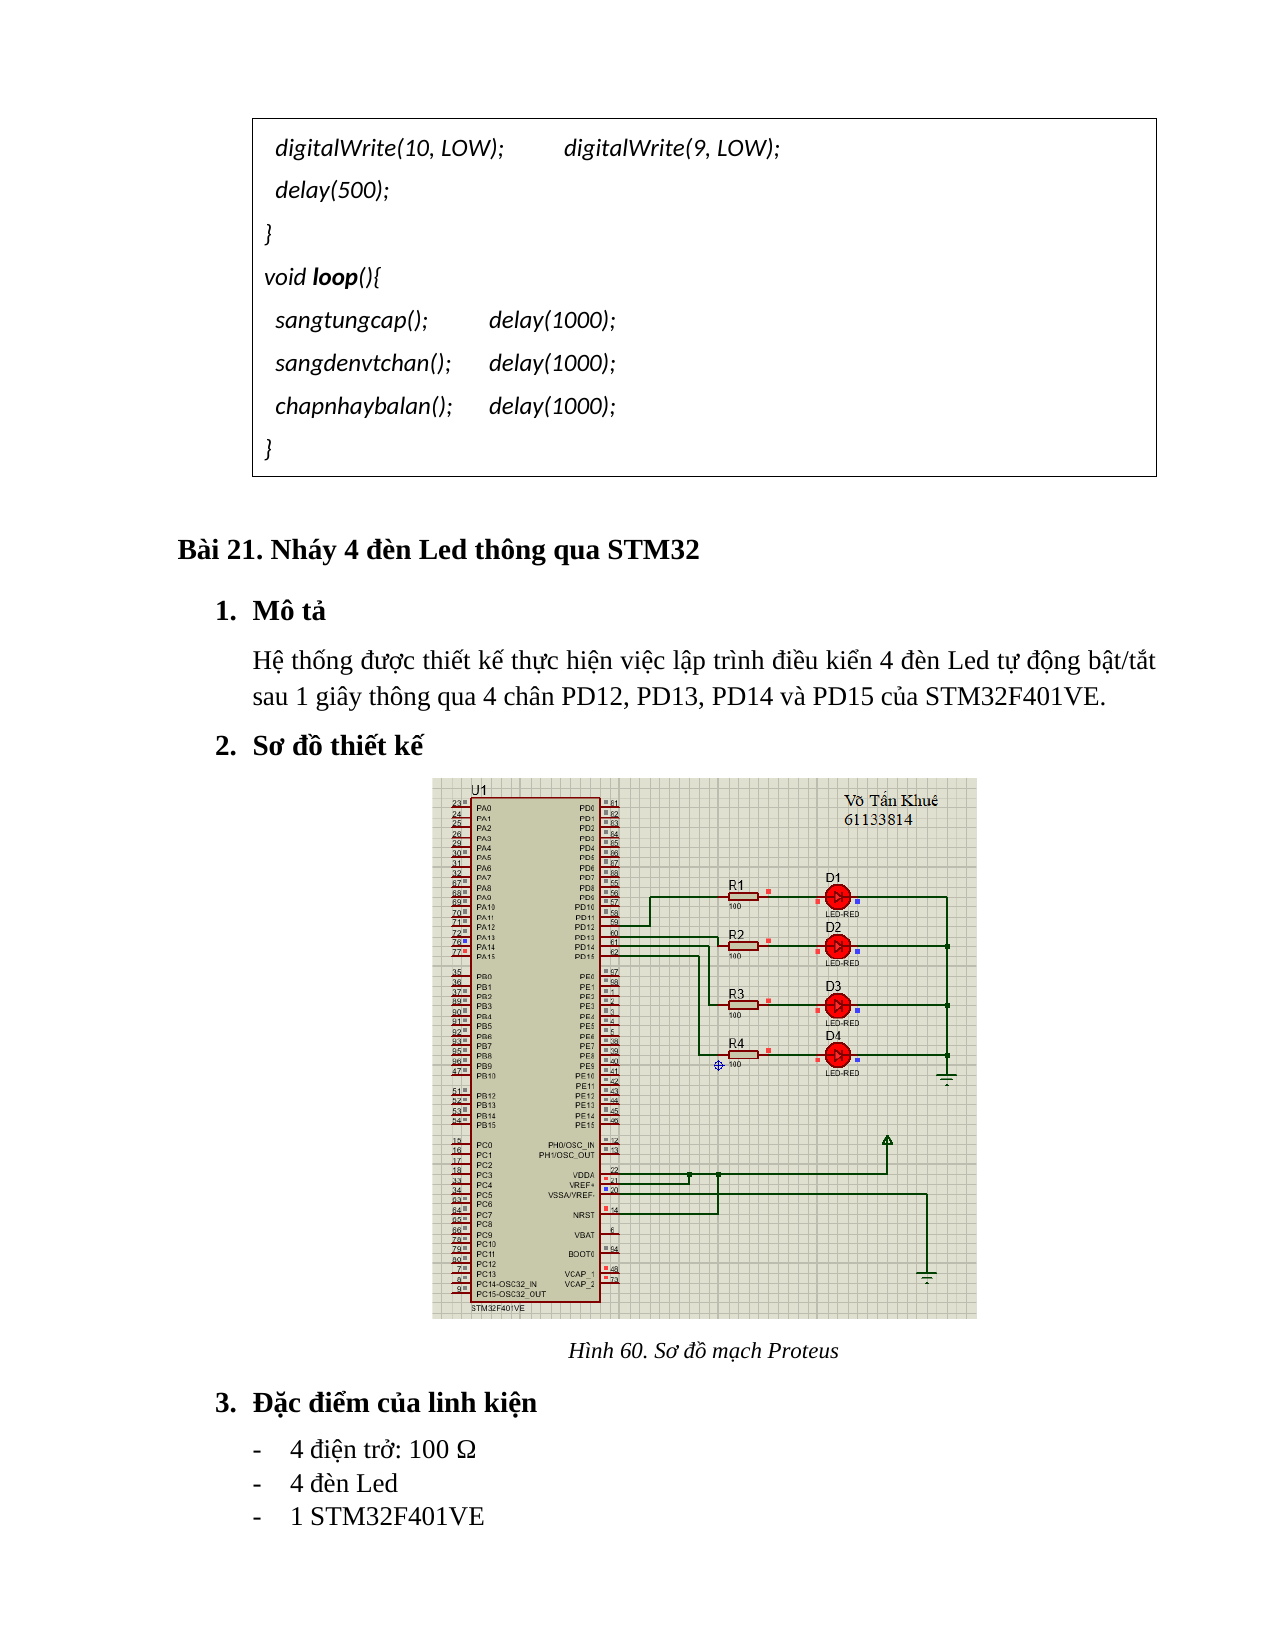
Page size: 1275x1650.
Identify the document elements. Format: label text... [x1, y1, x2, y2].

subtitle Mô tả [215, 593, 1157, 627]
text 4 đèn Led [252, 1467, 1157, 1498]
subtitle Sơ đồ thiết kế [215, 728, 1157, 762]
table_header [253, 119, 1156, 476]
text Hệ thống được thiết kế thực hiện việc lập trình điều kiển 4 đèn Led tự động bật/tắt sau 1 giây thông qua 4 chân PD12, PD13, PD14 và PD15 của STM32F401VE. [252, 644, 1157, 711]
subtitle Đặc điểm của linh kiện [215, 1385, 1157, 1418]
text 4 điện trở: 100 Ω [252, 1433, 1157, 1464]
text 1 STM32F401VE [252, 1500, 1157, 1532]
subtitle Bài 21. Nháy 4 đèn Led thông qua STM32 [177, 532, 1157, 566]
picture [432, 778, 977, 1319]
text Hình 60. Sơ đồ mạch Proteus [177, 1337, 1157, 1364]
